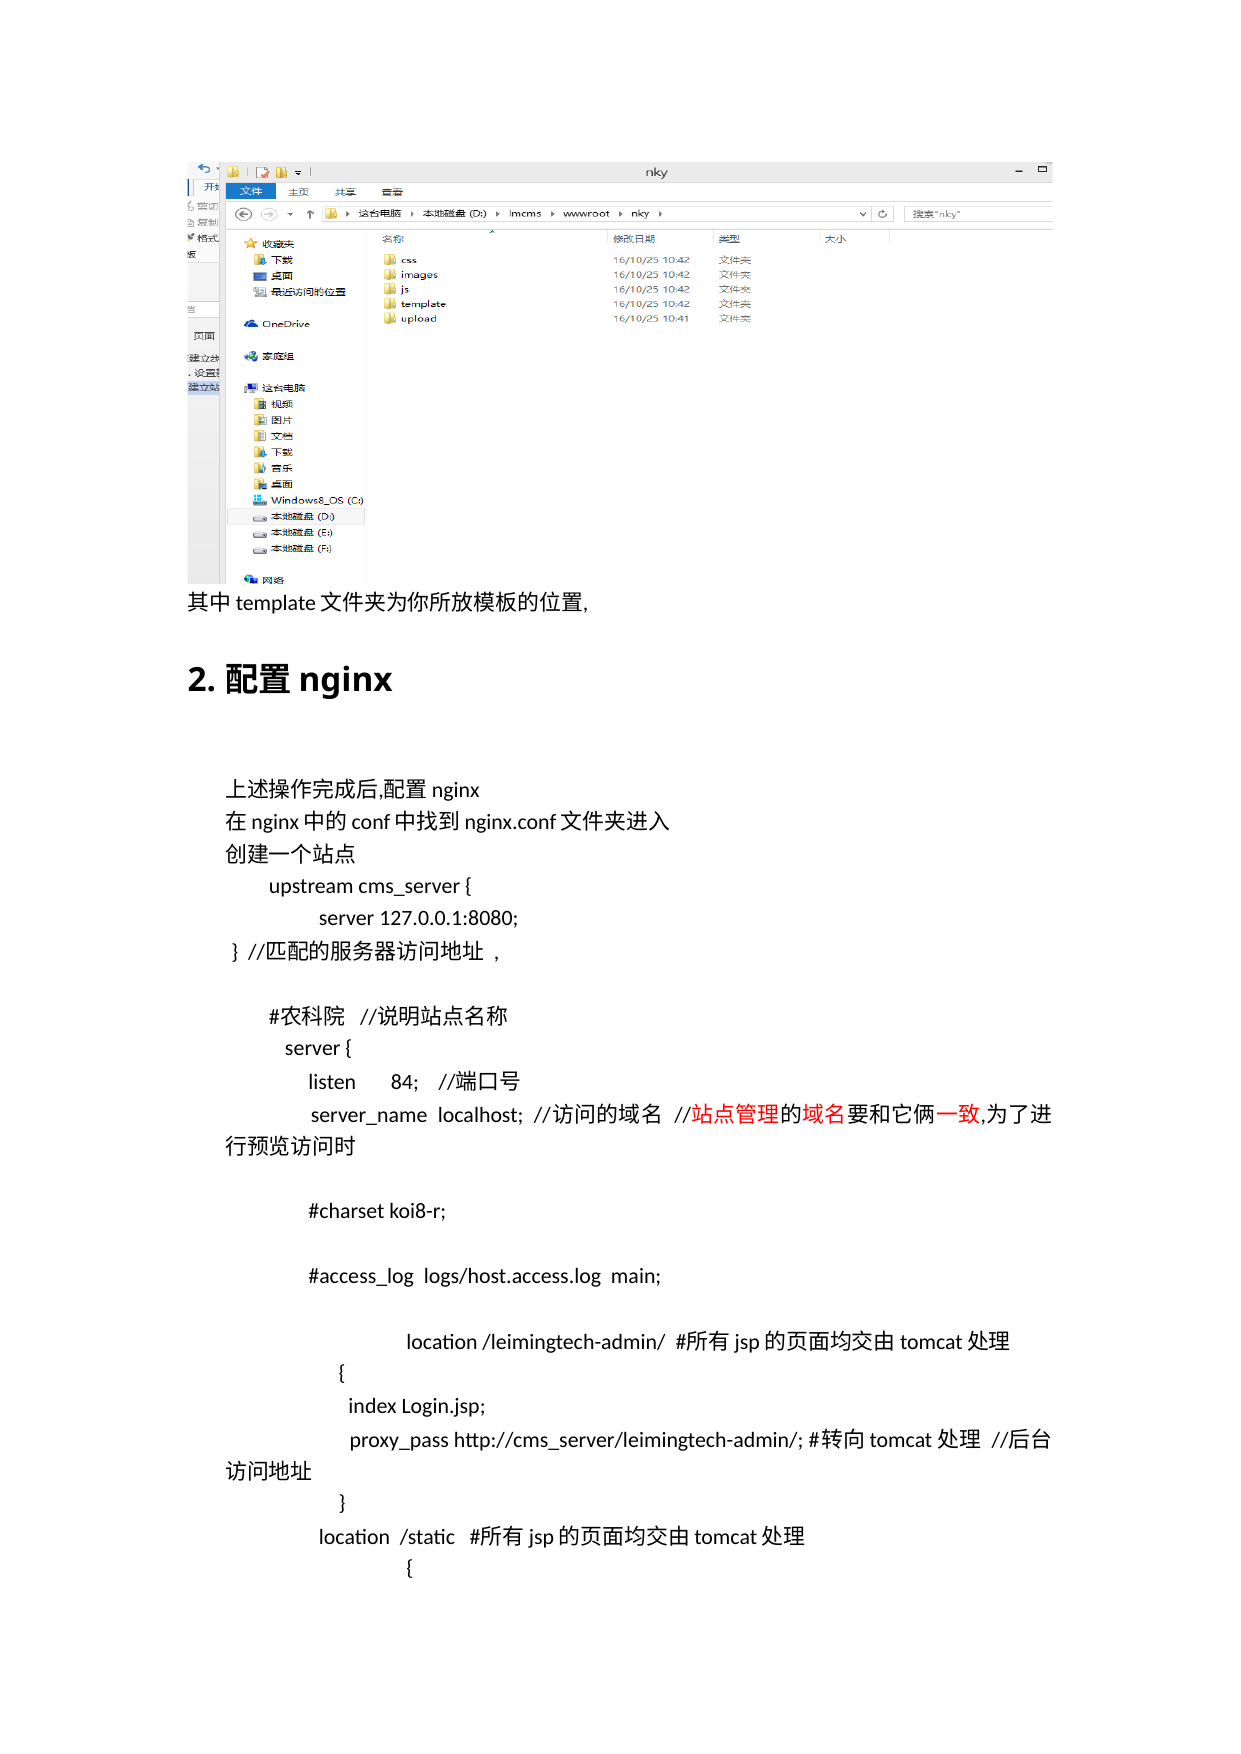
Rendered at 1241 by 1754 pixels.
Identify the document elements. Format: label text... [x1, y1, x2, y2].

list location /leimingtech-admin/ #所有jsp的页面均交由tomcat处理 [225, 1324, 1053, 1356]
list listen 84; //端口号 [225, 1064, 1053, 1096]
list #charset koi8-r; [225, 1194, 1053, 1226]
list #农科院 //说明站点名称 [225, 999, 1053, 1031]
list server { [225, 1031, 1053, 1064]
picture [187, 162, 1053, 584]
list upstream cms_server { [225, 869, 1053, 901]
list server_name localhost; //访问的域名 //站点管理的域名要和它俩一致,为了进行预览访问时 [225, 1096, 1053, 1161]
list proxy_pass http://cms_server/leimingtech-admin/; #转向tomcat处理 //后台访问地址 [225, 1421, 1053, 1486]
list { [225, 1356, 1053, 1389]
list location /static #所有jsp的页面均交由tomcat处理 [225, 1519, 1053, 1551]
list server 127.0.0.1:8080; [225, 901, 1053, 934]
list #access_log logs/host.access.log main; [225, 1259, 1053, 1291]
list 创建一个站点 [225, 836, 1053, 869]
list 上述操作完成后,配置nginx [225, 771, 1053, 804]
list } [225, 1486, 1053, 1519]
text 其中template文件夹为你所放模板的位置, [187, 584, 1053, 617]
list } //匹配的服务器访问地址 , [225, 934, 1053, 966]
list 在nginx中的conf中找到nginx.conf文件夹进入 [225, 804, 1053, 836]
list { [225, 1551, 1053, 1584]
subtitle 配置nginx [187, 644, 1053, 709]
list index Login.jsp; [225, 1389, 1053, 1421]
